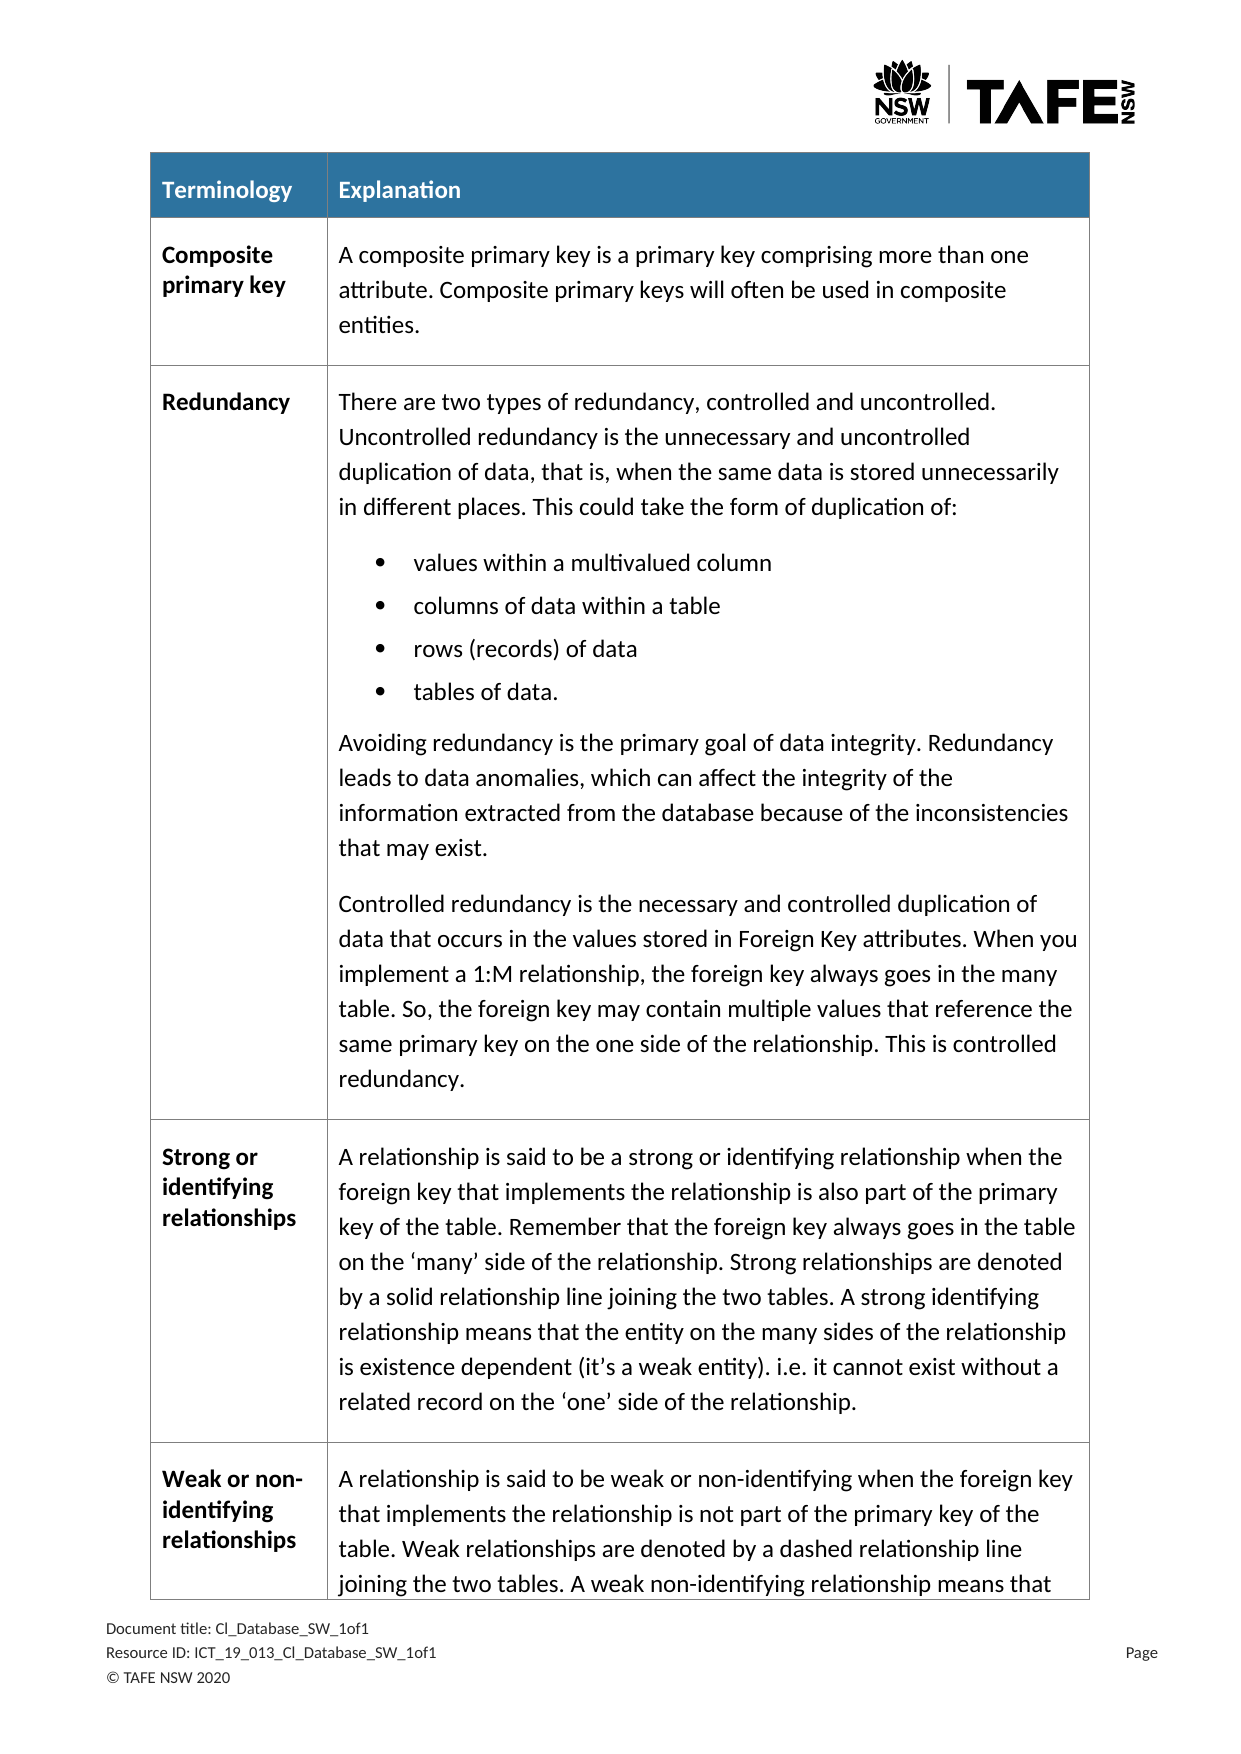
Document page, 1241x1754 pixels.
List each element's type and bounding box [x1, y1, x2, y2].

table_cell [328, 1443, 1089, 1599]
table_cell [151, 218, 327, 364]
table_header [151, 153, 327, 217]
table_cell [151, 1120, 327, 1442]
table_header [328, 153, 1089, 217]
picture [873, 59, 1135, 125]
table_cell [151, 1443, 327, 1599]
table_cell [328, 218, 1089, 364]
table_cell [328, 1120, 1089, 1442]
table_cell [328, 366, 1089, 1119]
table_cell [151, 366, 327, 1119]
